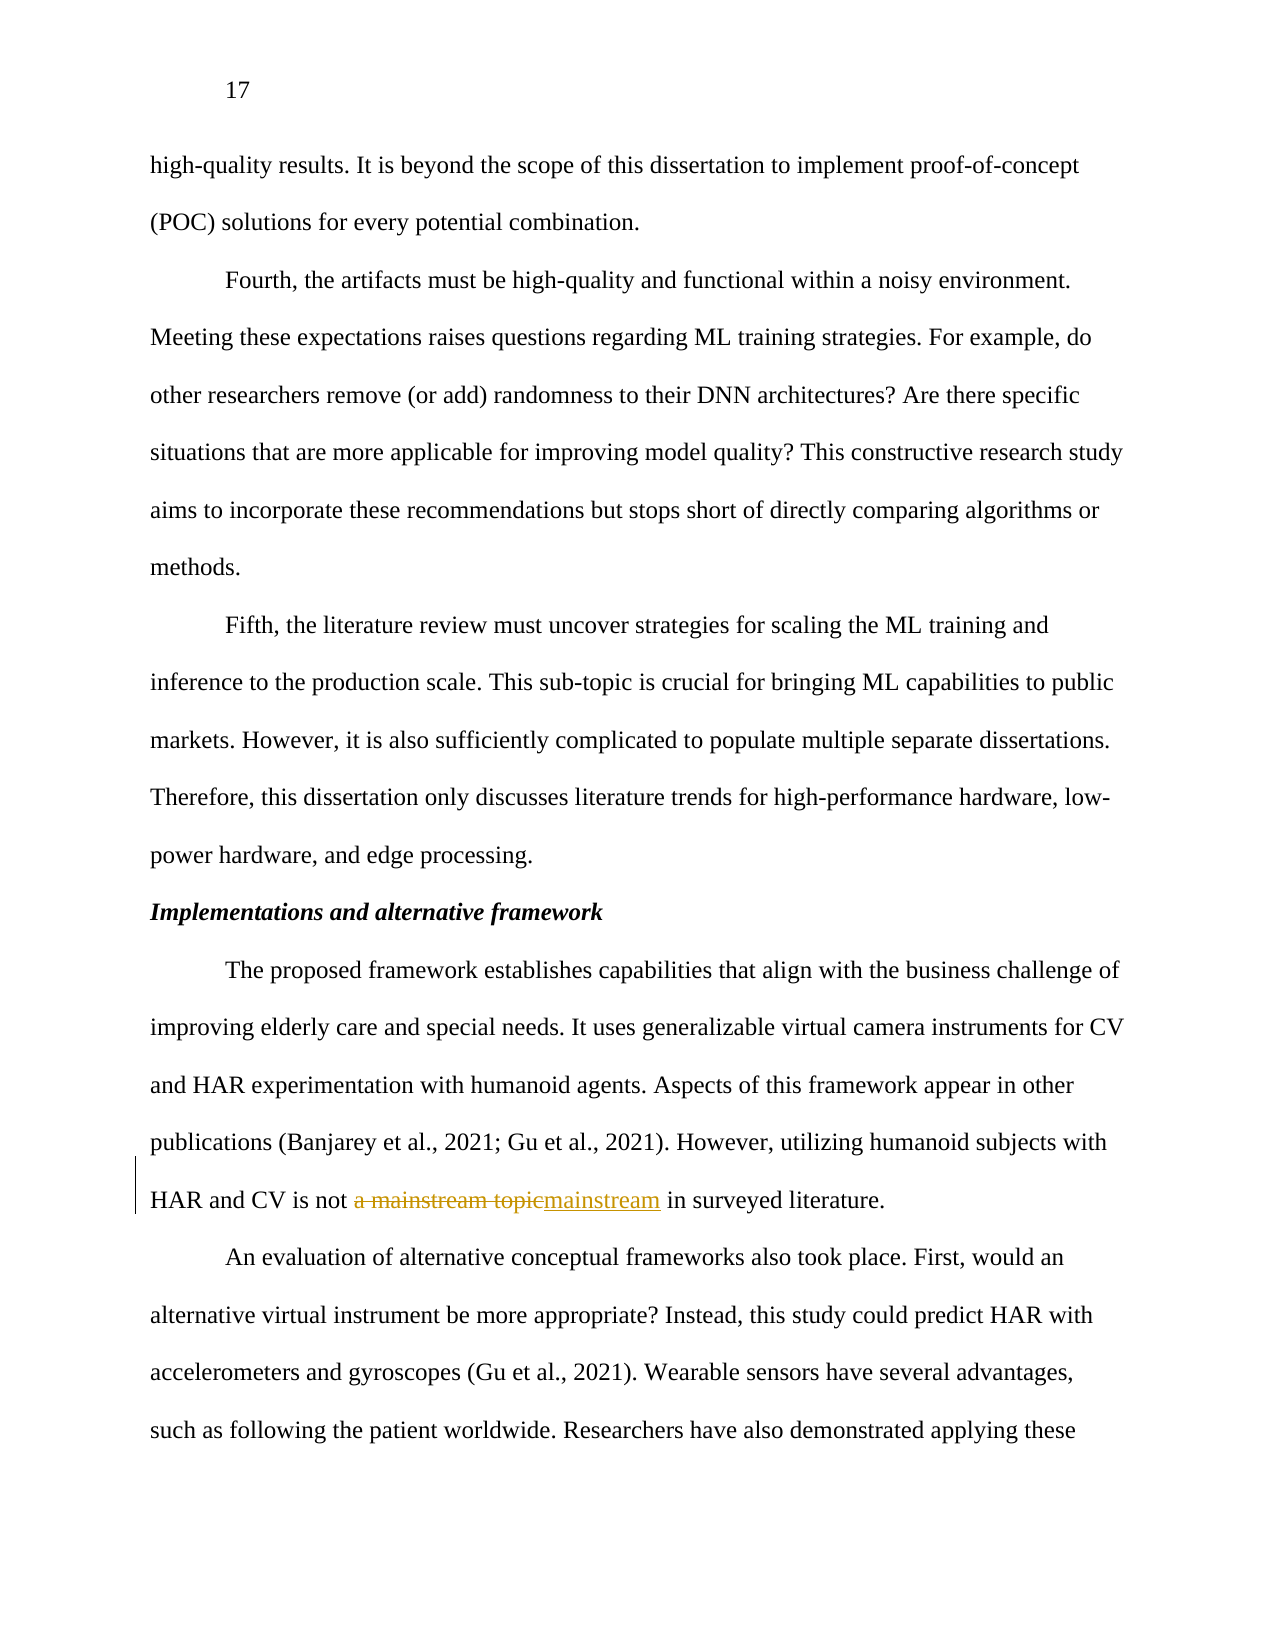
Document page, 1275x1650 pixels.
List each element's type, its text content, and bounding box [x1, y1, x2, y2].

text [150, 1242, 1125, 1444]
subtitle Implementations and alternative framework [150, 897, 1125, 926]
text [150, 150, 1125, 236]
text Fifth, the literature review must uncover strategies for scaling the ML training and inference to the production scale. This sub-topic is crucial for bringing ML capabilities to public markets. However, it is also sufficiently complicated to populate multiple separate dissertations. Therefore, this dissertation only discusses literature trends for high-performance hardware, low-power hardware, and edge processing. [150, 610, 1125, 869]
text Fourth, the artifacts must be high-quality and functional within a noisy environment. Meeting these expectations raises questions regarding ML training strategies. For example, do other researchers remove (or add) randomness to their DNN architectures? Are there specific situations that are more applicable for improving model quality? This constructive research study aims to incorporate these recommendations but stops short of directly comparing algorithms or methods. [150, 265, 1125, 581]
text The proposed framework establishes capabilities that align with the business challenge of improving elderly care and special needs. It uses generalizable virtual camera instruments for CV and HAR experimentation with humanoid agents. Aspects of this framework appear in other publications (Banjarey et al., 2021; Gu et al., 2021). However, utilizing humanoid subjects with HAR and CV is not in surveyed literature. [150, 955, 1125, 1214]
